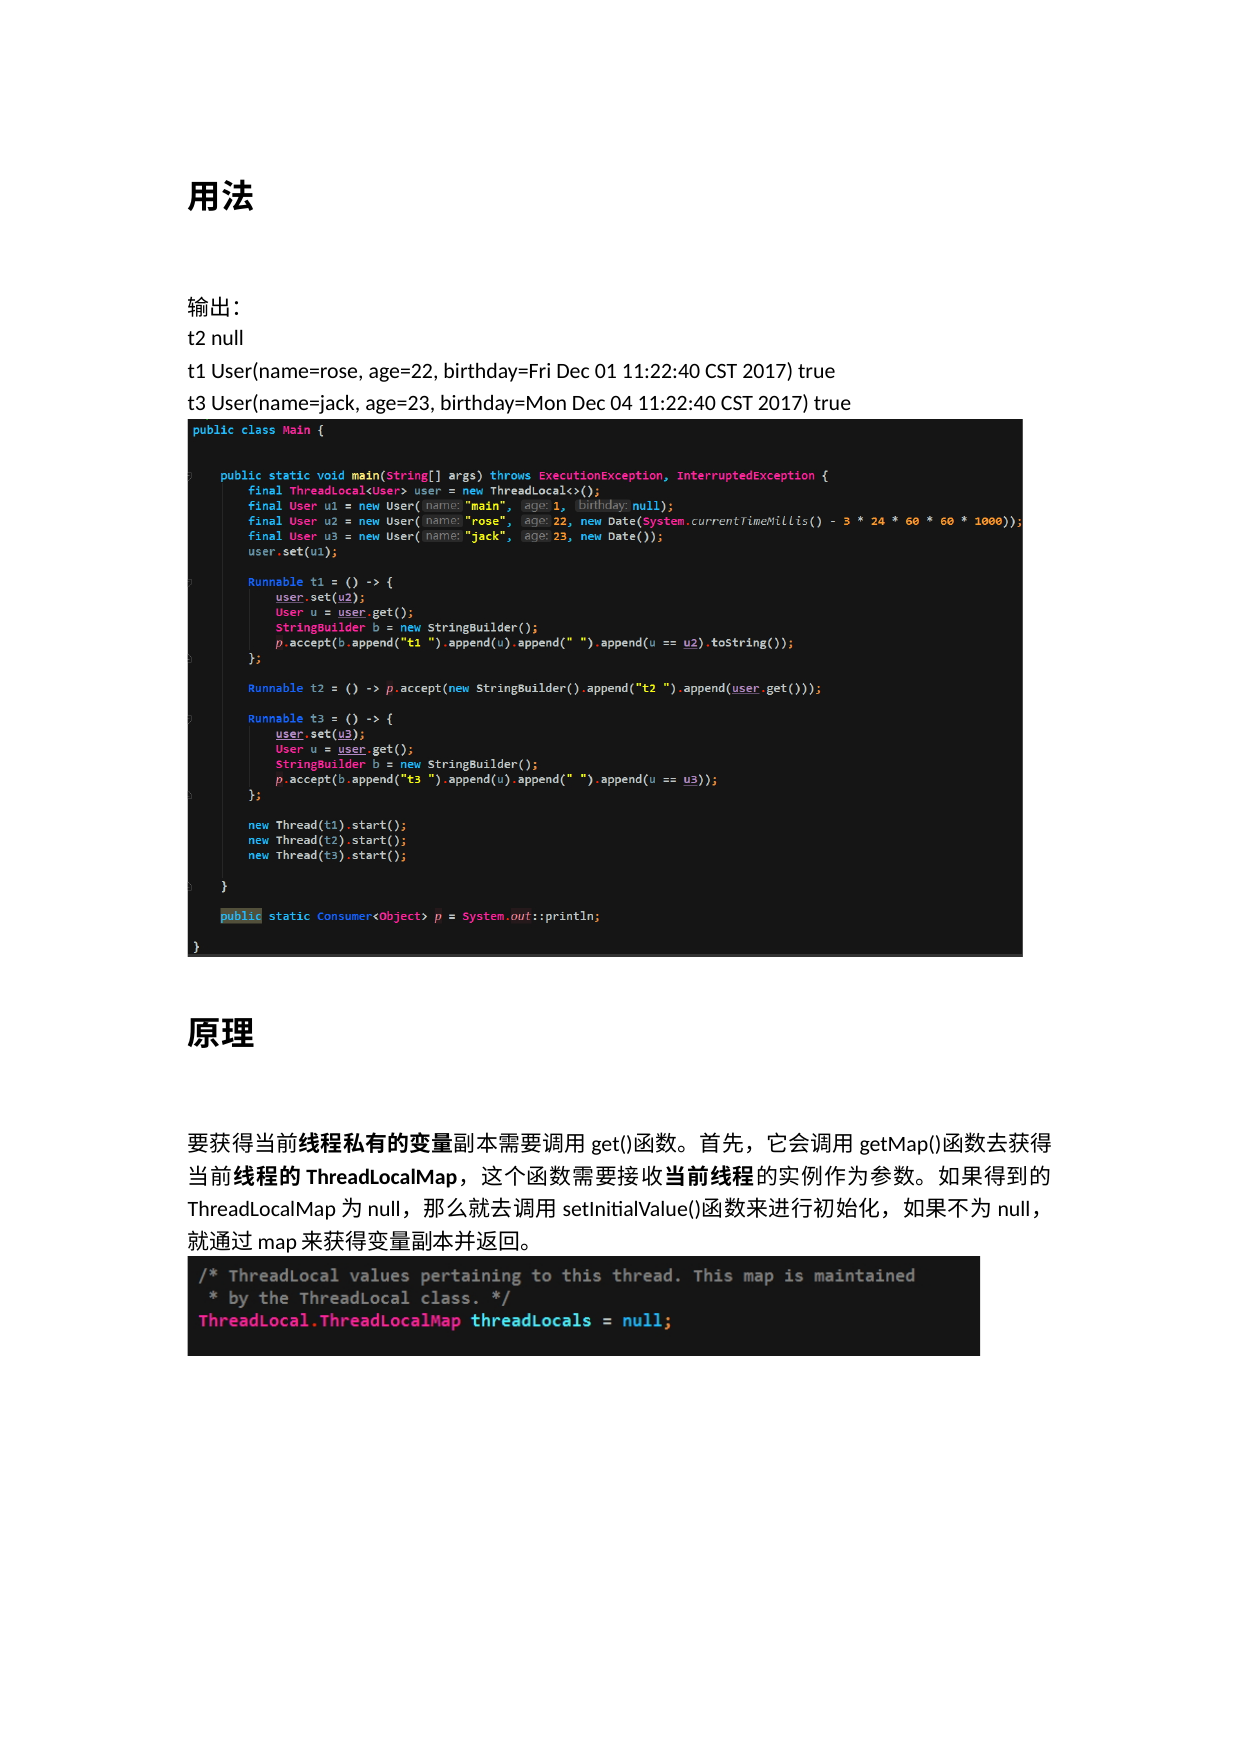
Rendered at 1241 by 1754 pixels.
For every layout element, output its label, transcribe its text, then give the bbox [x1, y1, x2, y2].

picture [187, 1256, 980, 1356]
text 要获得当前线程私有的变量副本需要调用get()函数。首先，它会调用getMap()函数去获得当前线程的ThreadLocalMap，这个函数需要接收当前线程的实例作为参数。如果得到的ThreadLocalMap为null，那么就去调用setInitialValue()函数来进行初始化，如果不为null，就通过map来获得变量副本并返回。 [187, 1126, 1053, 1256]
text t1 User(name=rose, age=22, birthday=Fri Dec 01 11:22:40 CST 2017) true [187, 354, 1053, 387]
text 输出： [187, 289, 1053, 322]
text t3 User(name=jack, age=23, birthday=Mon Dec 04 11:22:40 CST 2017) true [187, 387, 1053, 419]
subtitle 用法 [187, 162, 1053, 227]
text t2 null [187, 322, 1053, 354]
picture [187, 419, 1023, 957]
subtitle 原理 [187, 999, 1053, 1064]
